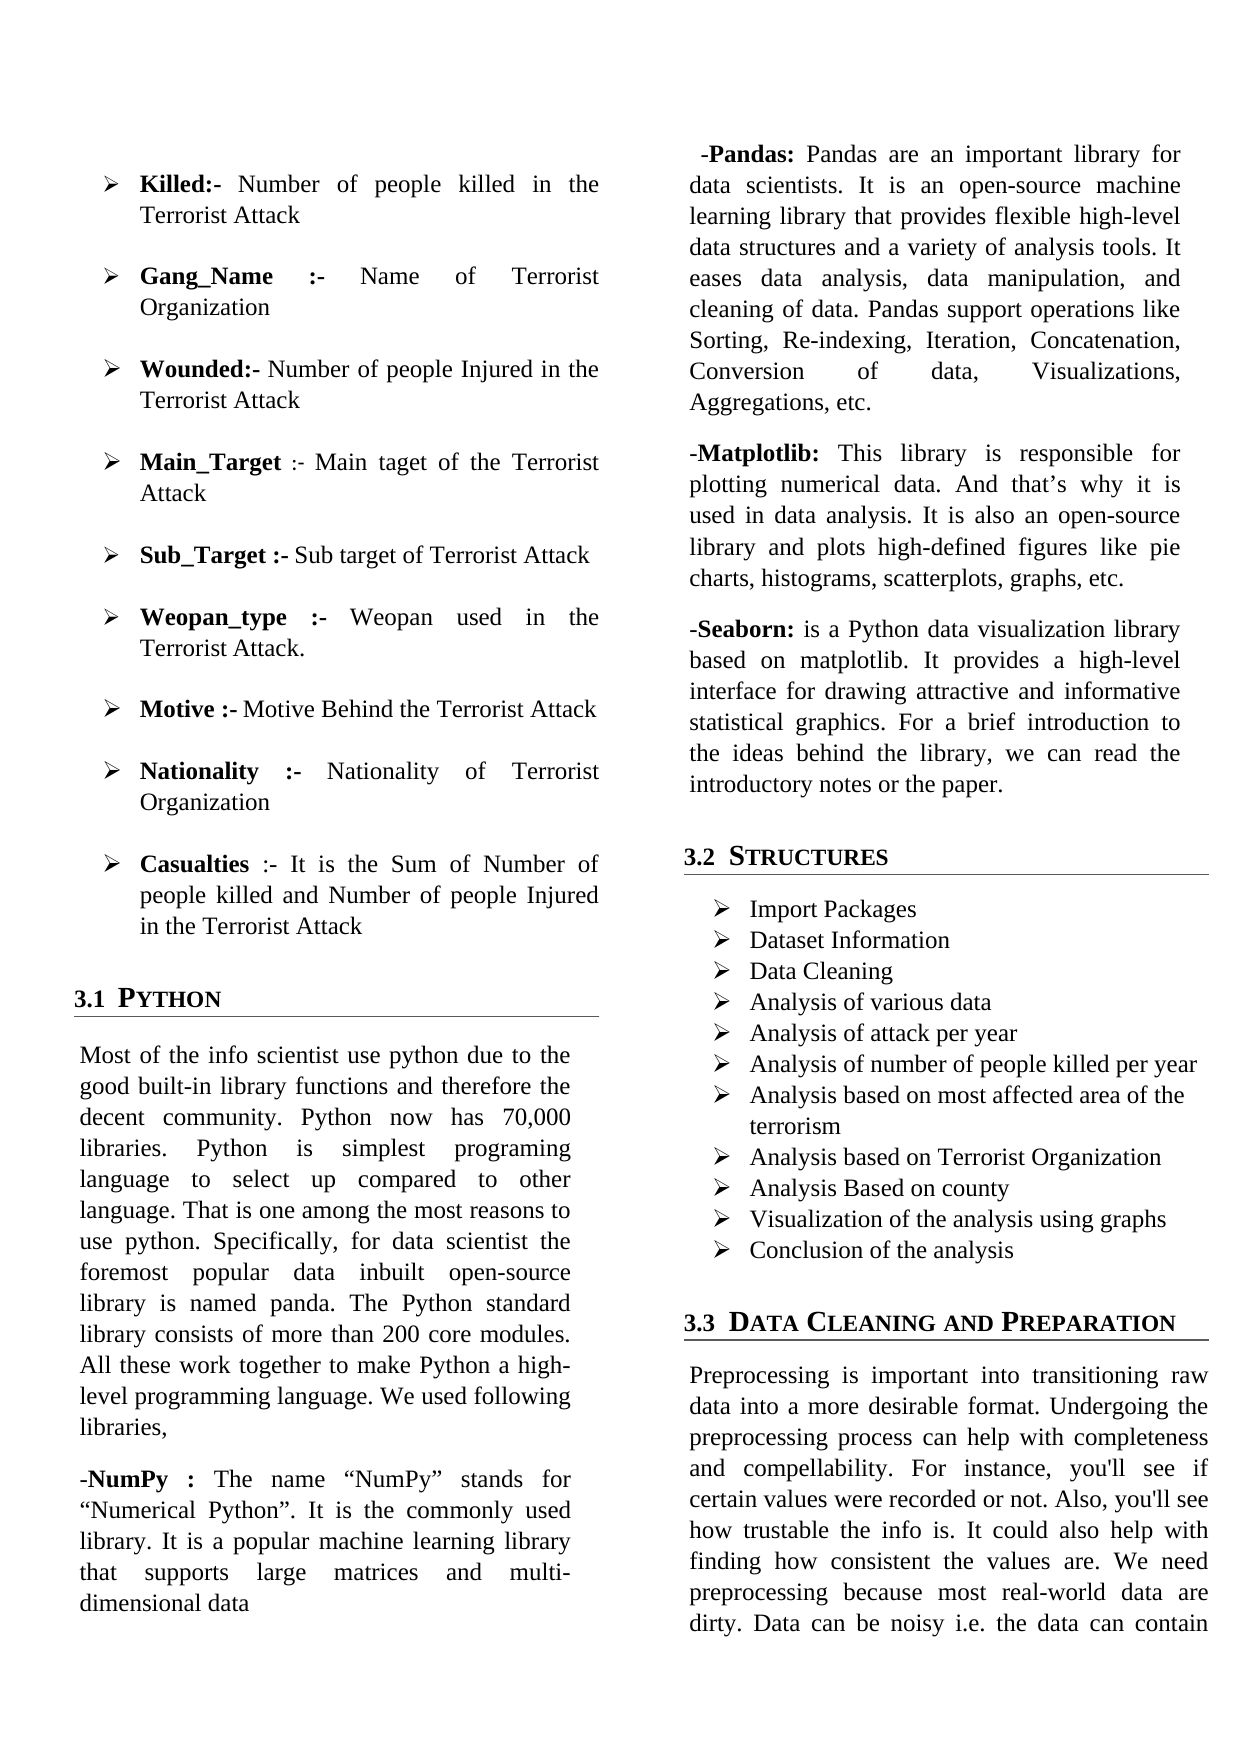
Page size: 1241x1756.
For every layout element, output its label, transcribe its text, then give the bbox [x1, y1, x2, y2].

list Analysis of attack per year [712, 1018, 1209, 1047]
list Killed:- Number of people killed in the Terrorist Attack [102, 169, 599, 229]
text -Pandas: Pandas are an important library for data scientists. It is an open-source machine learning library that provides flexible high-level data structures and a variety of analysis tools. It eases data analysis, data manipulation, and cleaning of data. Pandas support operations like Sorting, Re-indexing, Iteration, Concatenation, Conversion of data, Visualizations, Aggregations, etc. [689, 139, 1181, 416]
list Analysis Based on county [712, 1173, 1209, 1202]
list Conclusion of the analysis [712, 1235, 1209, 1264]
subtitle Python [74, 980, 599, 1016]
list Gang_Name :- Name of Terrorist Organization [102, 261, 599, 321]
list Analysis based on Terrorist Organization [712, 1142, 1209, 1171]
text Most of the info scientist use python due to the good built-in library functions and therefore the decent community. Python now has 70,000 libraries. Python is simplest programing language to select up compared to other language. That is one among the most reasons to use python. Specifically, for data scientist the foremost popular data inbuilt open-source library is named panda. The Python standard library consists of more than 200 core modules. All these work together to make Python a high-level programming language. We used following libraries, [79, 1040, 571, 1441]
text -Seaborn: is a Python data visualization library based on matplotlib. It provides a high-level interface for drawing attractive and informative statistical graphics. For a brief introduction to the ideas behind the library, we can read the introductory notes or the paper. [689, 614, 1181, 798]
text -Matplotlib: This library is responsible for plotting numerical data. And that’s why it is used in data analysis. It is also an open-source library and plots high-defined figures like pie charts, histograms, scatterplots, graphs, etc. [689, 438, 1181, 591]
list Import Packages [712, 894, 1209, 923]
list Visualization of the analysis using graphs [712, 1204, 1209, 1233]
subtitle Data Cleaning and Preparation [684, 1304, 1209, 1339]
list Nationality :- Nationality of Terrorist Organization [102, 756, 599, 816]
list Data Cleaning [712, 956, 1209, 985]
list Analysis of number of people killed per year [712, 1049, 1209, 1078]
list Analysis based on most affected area of the terrorism [712, 1080, 1209, 1140]
list Sub_Target :- Sub target of Terrorist Attack [102, 540, 599, 569]
subtitle Structures [684, 838, 1209, 874]
list Wounded:- Number of people Injured in the Terrorist Attack [102, 354, 599, 413]
list Dataset Information [712, 925, 1209, 954]
list Weopan_type :- Weopan used in the Terrorist Attack. [102, 602, 599, 662]
list Analysis of various data [712, 987, 1209, 1016]
list Main_Target :- Main taget of the Terrorist Attack [102, 447, 599, 507]
list Motive :- Motive Behind the Terrorist Attack [102, 694, 599, 723]
list Casualties :- It is the Sum of Number of people killed and Number of people Injured in the Terrorist Attack [102, 849, 599, 940]
text -NumPy : The name “NumPy” stands for “Numerical Python”. It is the commonly used library. It is a popular machine learning library that supports large matrices and multi-dimensional data [79, 1464, 571, 1617]
